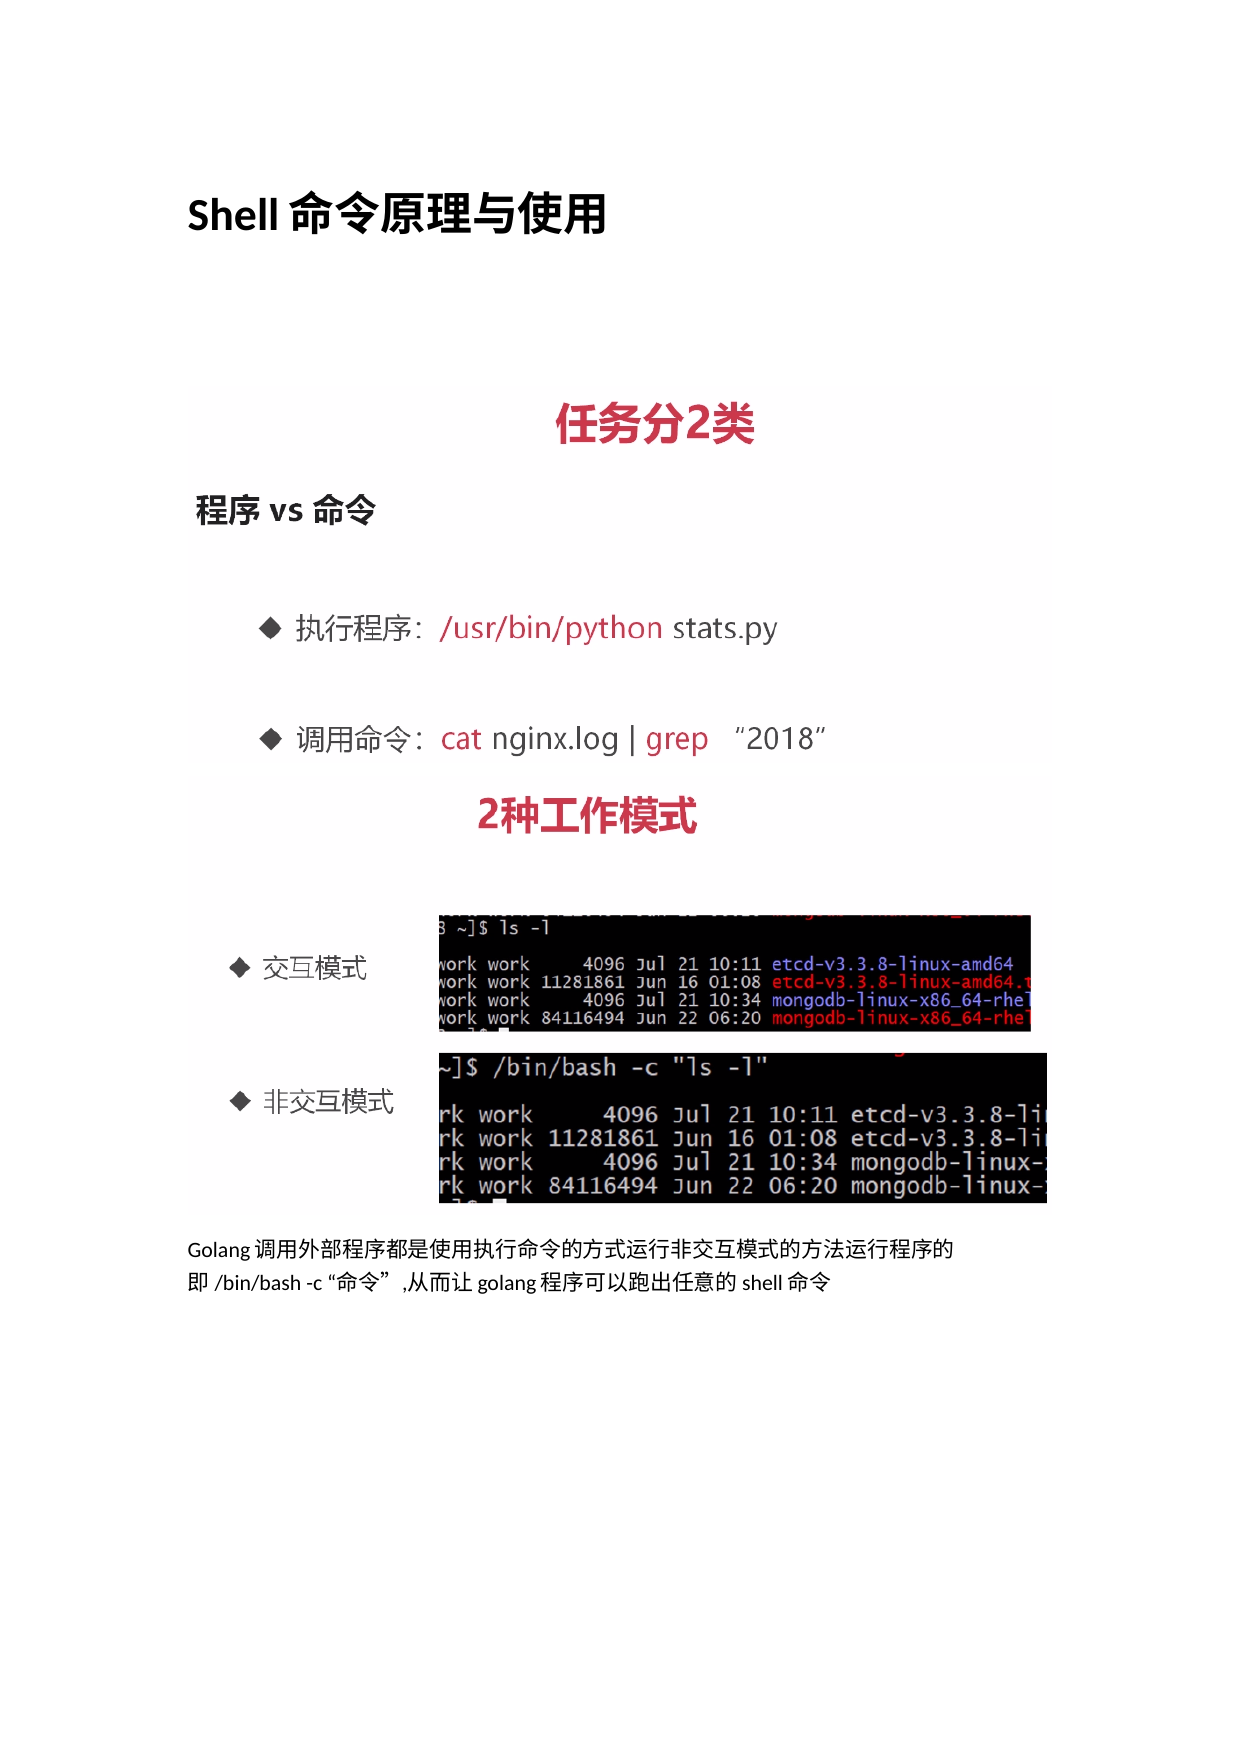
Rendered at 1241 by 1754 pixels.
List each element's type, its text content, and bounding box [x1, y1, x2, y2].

text Golang调用外部程序都是使用执行命令的方式运行非交互模式的方法运行程序的 [187, 1232, 1053, 1264]
subtitle Shell命令原理与使用 [187, 162, 1053, 259]
picture [187, 776, 1052, 1215]
text 即 /bin/bash -c “命令”,从而让golang程序可以跑出任意的shell命令 [187, 1264, 1053, 1297]
picture [187, 386, 1053, 763]
